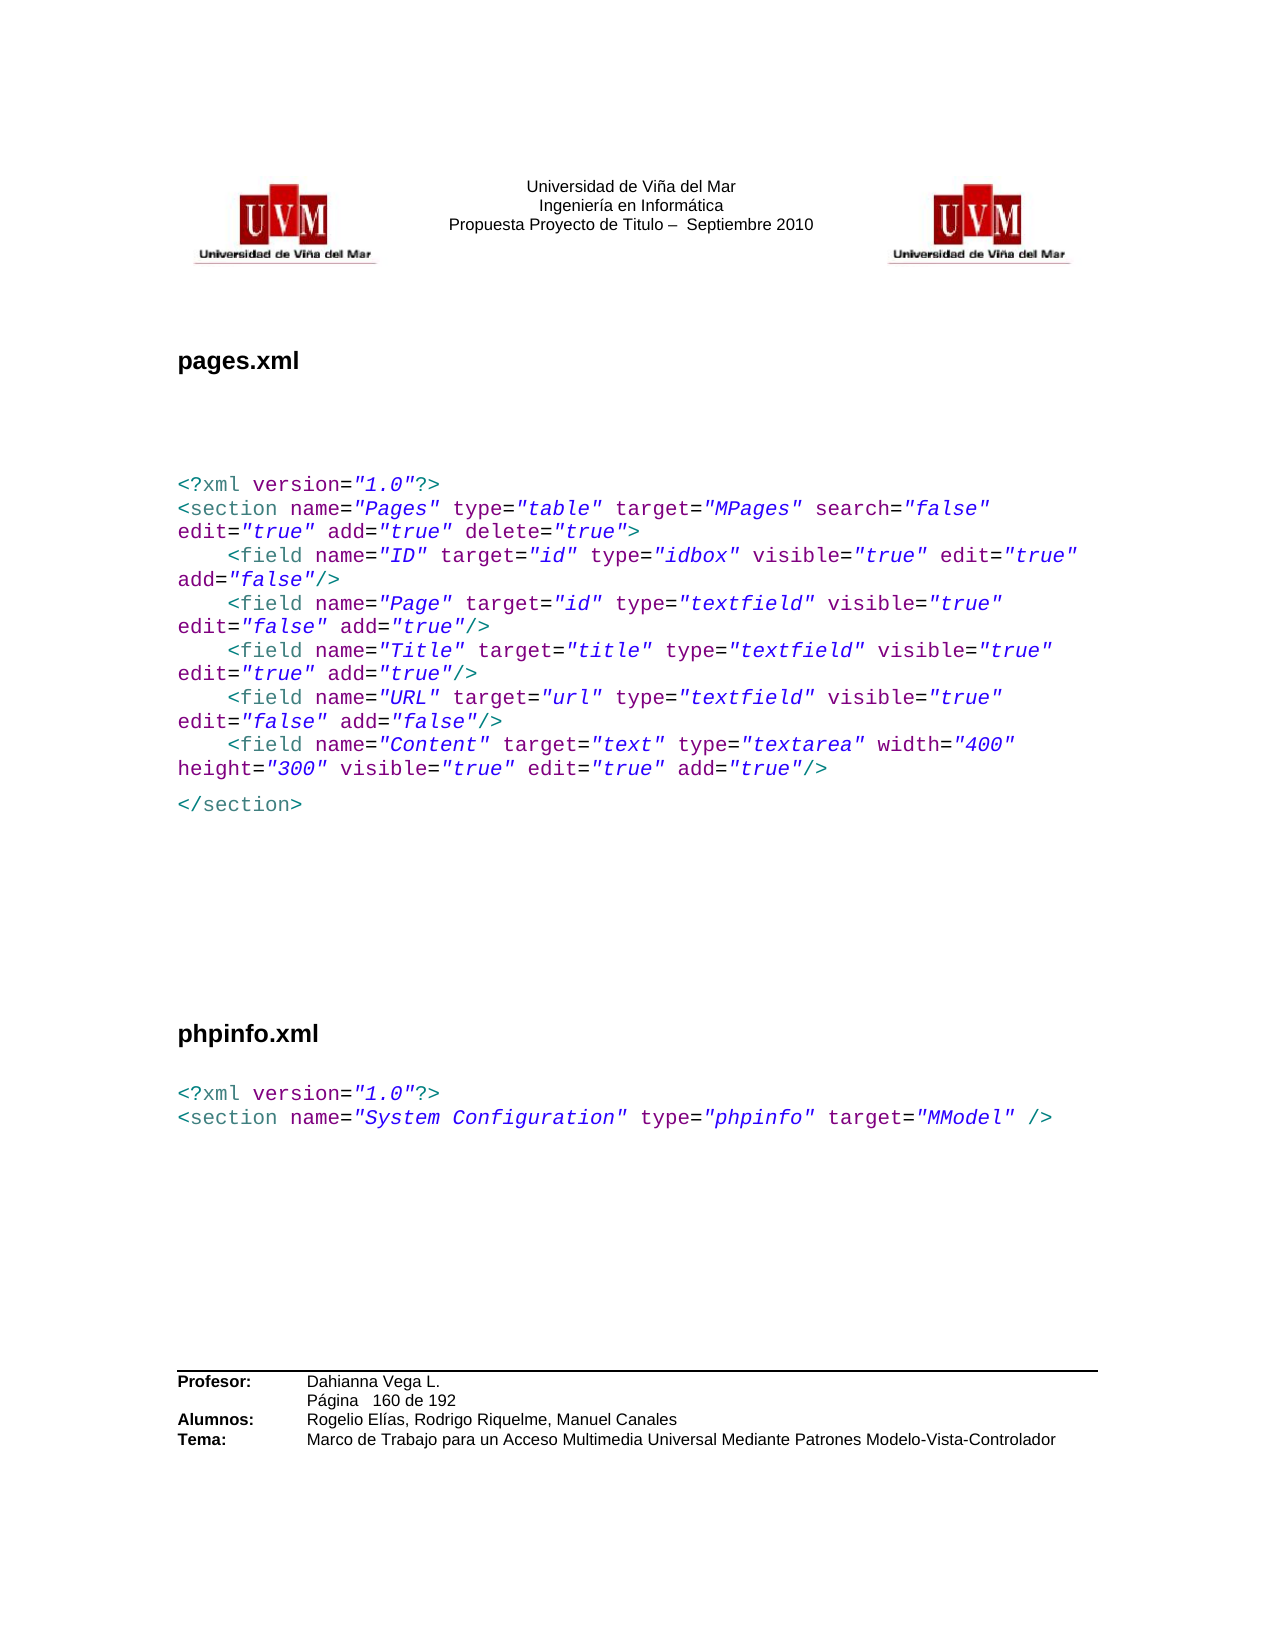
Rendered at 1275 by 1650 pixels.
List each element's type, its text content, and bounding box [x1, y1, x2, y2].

text <field name="Title" target="title" type="textfield" visible="true" edit="true" add="true"/> [177, 640, 1098, 687]
text <field name="Content" target="text" type="textarea" width="400" height="300" visible="true" edit="true" add="true"/> [177, 734, 1098, 782]
text <section name="System Configuration" type="phpinfo" target="MModel" /> [177, 1107, 1098, 1130]
picture [177, 176, 390, 267]
text <field name="URL" target="url" type="textfield" visible="true" edit="false" add="false"/> [177, 687, 1098, 734]
picture [871, 176, 1084, 267]
text <field name="Page" target="id" type="textfield" visible="true" edit="false" add="true"/> [177, 592, 1098, 640]
text <?xml version="1.0"?> [177, 474, 1098, 498]
text phpinfo.xml [177, 1019, 1098, 1048]
text pages.xml [177, 346, 1098, 375]
text </section> [177, 794, 1098, 818]
text <section name="Pages" type="table" target="MPages" search="false" edit="true" add="true" delete="true"> [177, 498, 1098, 545]
text <?xml version="1.0"?> [177, 1083, 1098, 1107]
text <field name="ID" target="id" type="idbox" visible="true" edit="true" add="false"/> [177, 545, 1098, 592]
